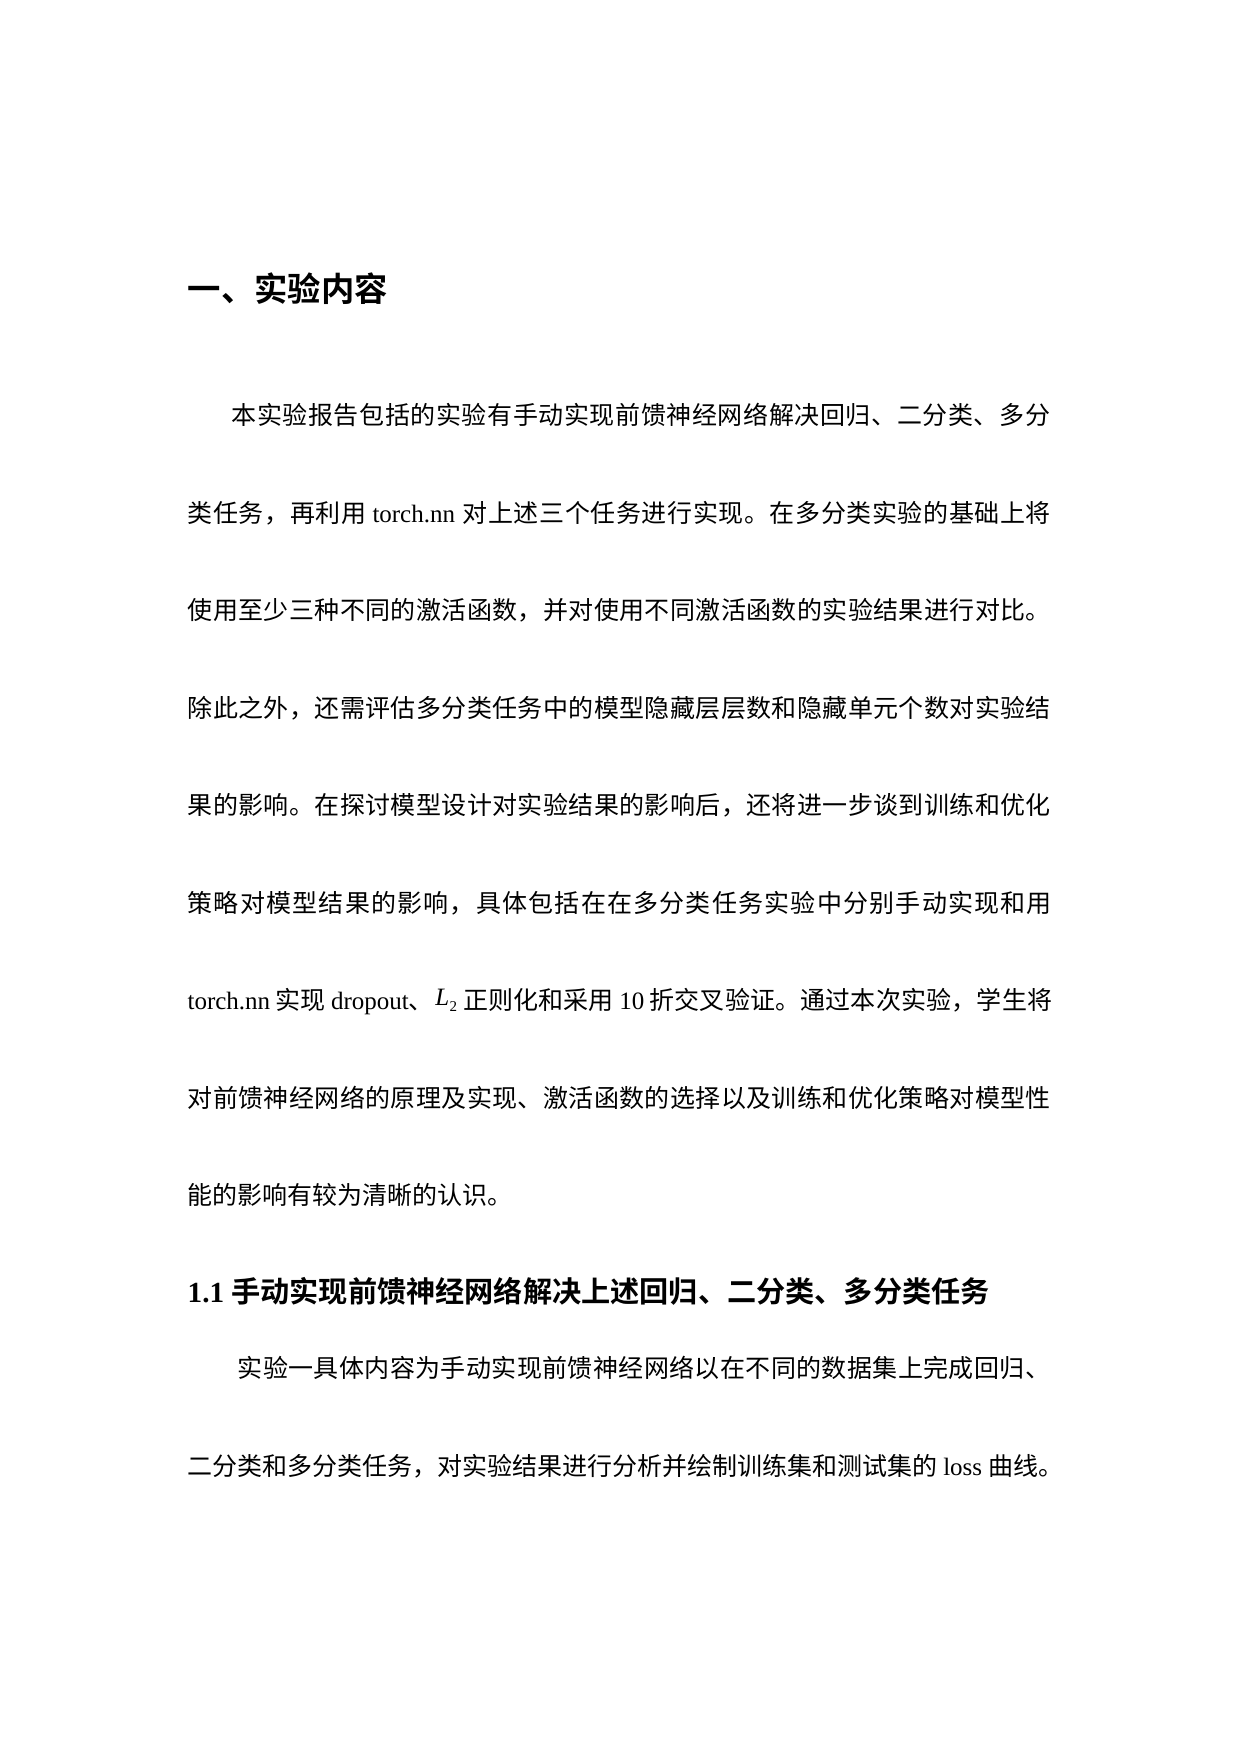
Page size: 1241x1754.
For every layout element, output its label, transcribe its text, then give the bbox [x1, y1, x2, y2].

text 实验一具体内容为手动实现前馈神经网络以在不同的数据集上完成回归、二分类和多分类任务，对实验结果进行分析并绘制训练集和测试集的 loss 曲线。 [187, 1334, 1053, 1497]
subtitle 1.1 手动实现前馈神经网络解决上述回归、二分类、多分类任务 [187, 1257, 1053, 1322]
text 本实验报告包括的实验有手动实现前馈神经网络解决回归、二分类、多分类任务，再利用torch.nn 对上述三个任务进行实现。在多分类实验的基础上将使用至少三种不同的激活函数，并对使用不同激活函数的实验结果进行对比。除此之外，还需评估多分类任务中的模型隐藏层层数和隐藏单元个数对实验结果的影响。在探讨模型设计对实验结果的影响后，还将进一步谈到训练和优化策略对模型结果的影响，具体包括在在多分类任务实验中分别手动实现和用torch.nn实现dropout、 正则化和采用10折交叉验证。通过本次实验，学生将对前馈神经网络的原理及实现、激活函数的选择以及训练和优化策略对模型性能的影响有较为清晰的认识。 [187, 381, 1053, 1226]
subtitle 一、实验内容 [187, 254, 1053, 319]
